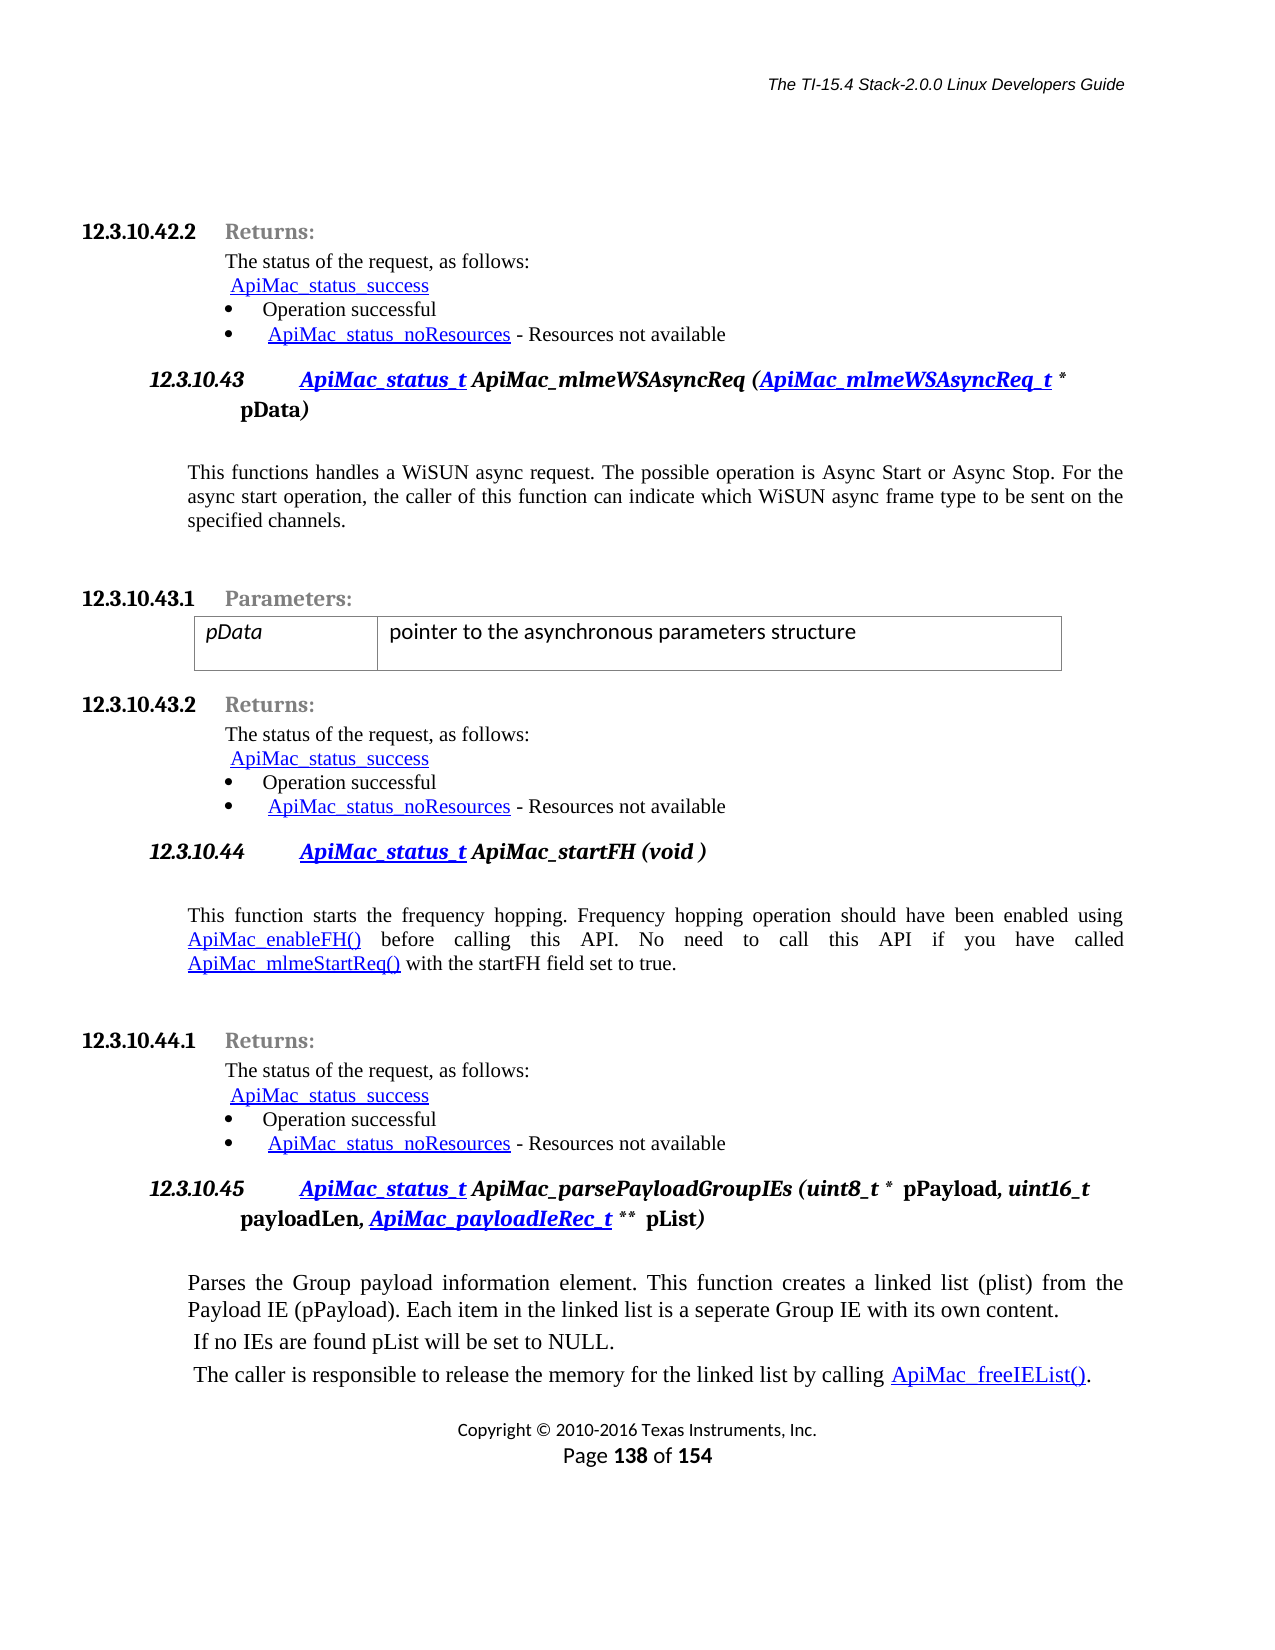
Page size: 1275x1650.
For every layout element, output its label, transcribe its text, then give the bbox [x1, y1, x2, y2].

subtitle ApiMac_status_t ApiMac_startFH (void ) [150, 839, 1125, 865]
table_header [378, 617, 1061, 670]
text Parses the Group payload information element. This function creates a linked list (plist) from the Payload IE (pPayload). Each item in the linked list is a seperate Group IE with its own content. [187, 1269, 1125, 1322]
text The status of the request, as follows: [225, 249, 1125, 273]
text The status of the request, as follows: [225, 722, 1125, 746]
list ApiMac_status_noResources - Resources not available [225, 794, 1125, 818]
list Operation successful [225, 297, 1125, 321]
subtitle Returns: [82, 1028, 1125, 1054]
text The status of the request, as follows: [225, 1058, 1125, 1082]
subtitle Returns: [82, 219, 1125, 245]
text ApiMac_status_success [225, 746, 1125, 770]
text If no IEs are found pList will be set to NULL. [187, 1328, 1125, 1355]
list Operation successful [225, 1107, 1125, 1131]
text ApiMac_status_success [225, 1082, 1125, 1107]
list ApiMac_status_noResources - Resources not available [225, 321, 1125, 346]
subtitle ApiMac_status_t ApiMac_parsePayloadGroupIEs (uint8_t * pPayload, uint16_t payloadLen, ApiMac_payloadIeRec_t ** pList) [150, 1176, 1125, 1232]
list This function starts the frequency hopping. Frequency hopping operation should have been enabled using ApiMac_enableFH() before calling this API. No need to call this API if you have called ApiMac_mlmeStartReq() with the startFH field set to true. [187, 903, 1125, 975]
subtitle ApiMac_status_t ApiMac_mlmeWSAsyncReq (ApiMac_mlmeWSAsyncReq_t * pData) [150, 366, 1125, 423]
subtitle Parameters: [82, 586, 1125, 612]
list Operation successful [225, 770, 1125, 794]
subtitle Returns: [82, 692, 1125, 718]
text The caller is responsible to release the memory for the linked list by calling ApiMac_freeIEList(). [187, 1361, 1125, 1387]
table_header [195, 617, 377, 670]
list This functions handles a WiSUN async request. The possible operation is Async Start or Async Stop. For the async start operation, the caller of this function can indicate which WiSUN async frame type to be sent on the specified channels. [187, 460, 1125, 532]
list ApiMac_status_noResources - Resources not available [225, 1131, 1125, 1155]
text ApiMac_status_success [225, 273, 1125, 297]
